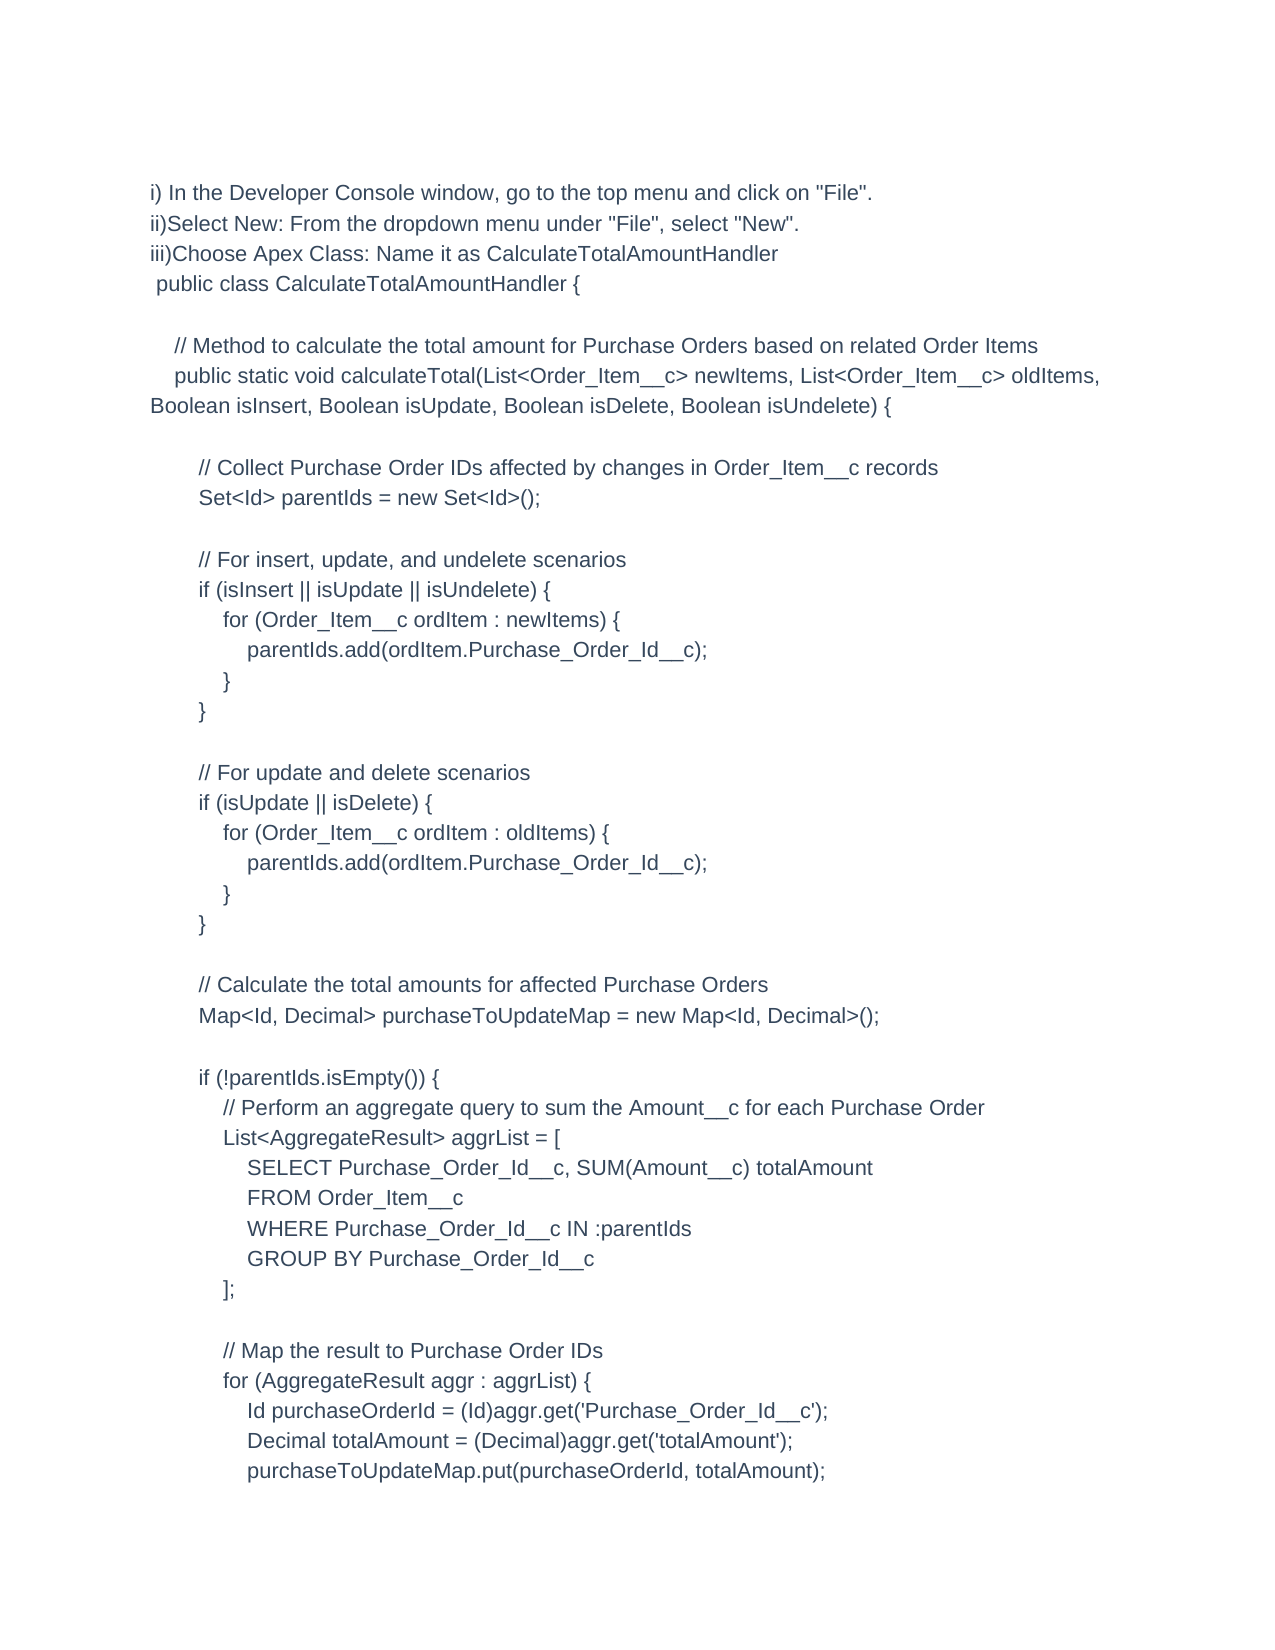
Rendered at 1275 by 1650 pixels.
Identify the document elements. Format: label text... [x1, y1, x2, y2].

text FROM Order_Item__c [150, 1185, 1148, 1210]
text // Calculate the total amounts for affected Purchase Orders [150, 972, 1148, 998]
text parentIds.add(ordItem.Purchase_Order_Id__c); [150, 637, 1148, 663]
text WHERE Purchase_Order_Id__c IN :parentIds [150, 1215, 1148, 1241]
text // Map the result to Purchase Order IDs [150, 1338, 1148, 1363]
text ]; [150, 1276, 1148, 1301]
text purchaseToUpdateMap.put(purchaseOrderId, totalAmount); [150, 1458, 1148, 1484]
text Map<Id, Decimal> purchaseToUpdateMap = new Map<Id, Decimal>(); [150, 1003, 1148, 1028]
text Decimal totalAmount = (Decimal)aggr.get('totalAmount'); [150, 1428, 1148, 1453]
text ii)Select New: From the dropdown menu under "File", select "New". [150, 210, 1148, 236]
text } [150, 668, 1148, 693]
text GROUP BY Purchase_Order_Id__c [150, 1246, 1148, 1271]
text for (Order_Item__c ordItem : newItems) { [150, 607, 1148, 632]
text public class CalculateTotalAmountHandler { [150, 271, 1148, 296]
text Set<Id> parentIds = new Set<Id>(); [150, 485, 1148, 510]
text if (!parentIds.isEmpty()) { [150, 1064, 1148, 1089]
text i) In the Developer Console window, go to the top menu and click on "File". [150, 180, 1148, 205]
text for (Order_Item__c ordItem : oldItems) { [150, 820, 1148, 845]
text List<AggregateResult> aggrList = [ [150, 1125, 1148, 1150]
text Id purchaseOrderId = (Id)aggr.get('Purchase_Order_Id__c'); [150, 1398, 1148, 1423]
text // Method to calculate the total amount for Purchase Orders based on related Order Items [150, 333, 1148, 358]
text iii)Choose Apex Class: Name it as CalculateTotalAmountHandler [150, 241, 1148, 266]
text if (isUpdate || isDelete) { [150, 790, 1148, 815]
text // For insert, update, and undelete scenarios [150, 547, 1148, 572]
text // For update and delete scenarios [150, 759, 1148, 785]
text } [150, 698, 1148, 723]
text } [150, 880, 1148, 906]
text // Collect Purchase Order IDs affected by changes in Order_Item__c records [150, 455, 1148, 480]
text for (AggregateResult aggr : aggrList) { [150, 1368, 1148, 1393]
text if (isInsert || isUpdate || isUndelete) { [150, 577, 1148, 602]
text SELECT Purchase_Order_Id__c, SUM(Amount__c) totalAmount [150, 1155, 1148, 1180]
text // Perform an aggregate query to sum the Amount__c for each Purchase Order [150, 1094, 1148, 1120]
text public static void calculateTotal(List<Order_Item__c> newItems, List<Order_Item__c> oldItems, Boolean isInsert, Boolean isUpdate, Boolean isDelete, Boolean isUndelete) { [150, 363, 1148, 418]
text } [150, 911, 1148, 936]
text parentIds.add(ordItem.Purchase_Order_Id__c); [150, 850, 1148, 875]
